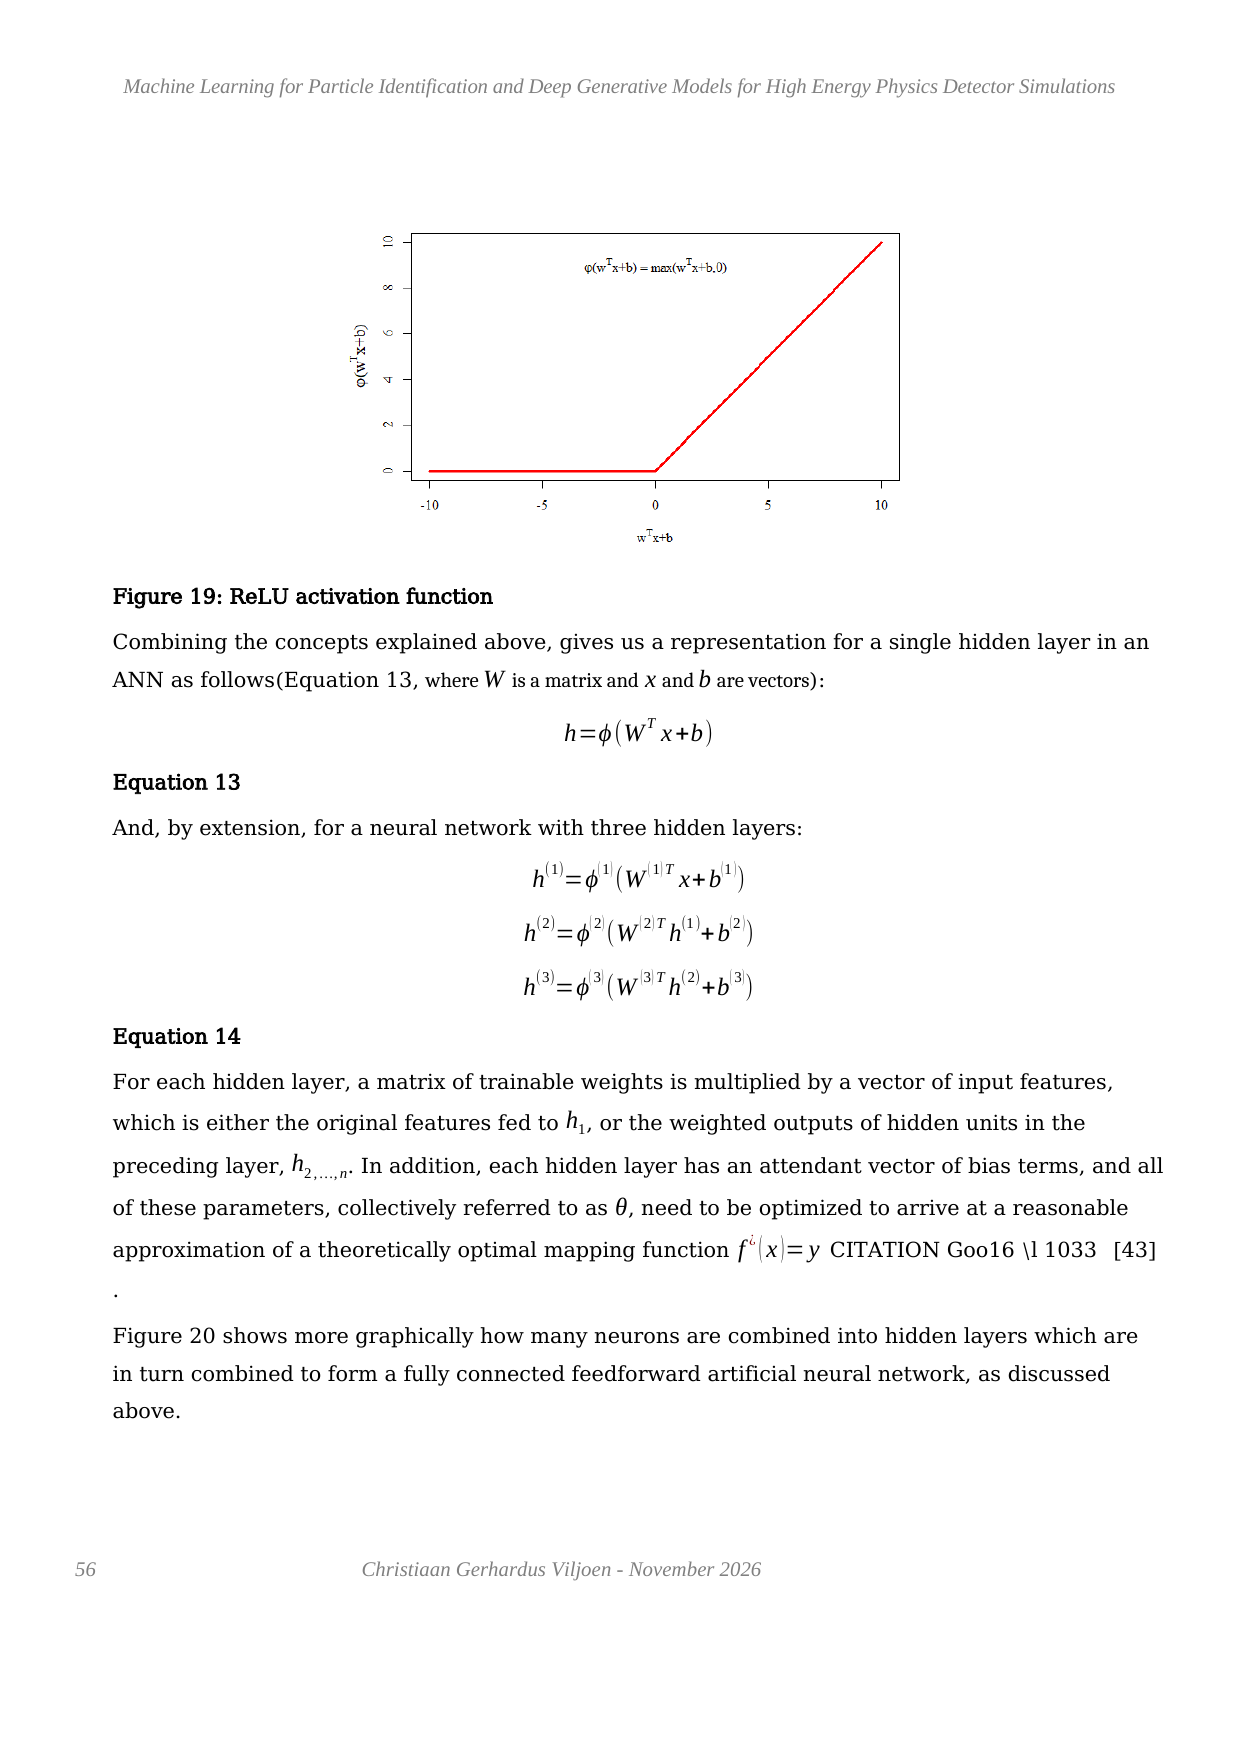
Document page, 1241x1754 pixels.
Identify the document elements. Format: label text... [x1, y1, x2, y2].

text Combining the concepts explained above, gives us a representation for a single hidden layer in an ANN as follows(Equation 13, where is a matrix and and are vectors): [112, 629, 1165, 694]
text Equation 14 [112, 1023, 1165, 1048]
text Figure 19: ReLU activation function [112, 583, 1165, 608]
text Equation 13 [112, 769, 1165, 794]
picture [345, 226, 933, 562]
text For each hidden layer, a matrix of trainable weights is multiplied by a vector of input features, which is either the original features fed to , or the weighted outputs of hidden units in the preceding layer, . In addition, each hidden layer has an attendant vector of bias terms, and all of these parameters, collectively referred to as , need to be optimized to arrive at a reasonable approximation of a theoretically optimal mapping function . [112, 1069, 1165, 1302]
text And, by extension, for a neural network with three hidden layers: [112, 814, 1165, 839]
text Figure 22 shows more graphically how many neurons are combined into hidden layers which are in turn combined to form a fully connected feedforward artificial neural network, as discussed above. [112, 1323, 1165, 1423]
